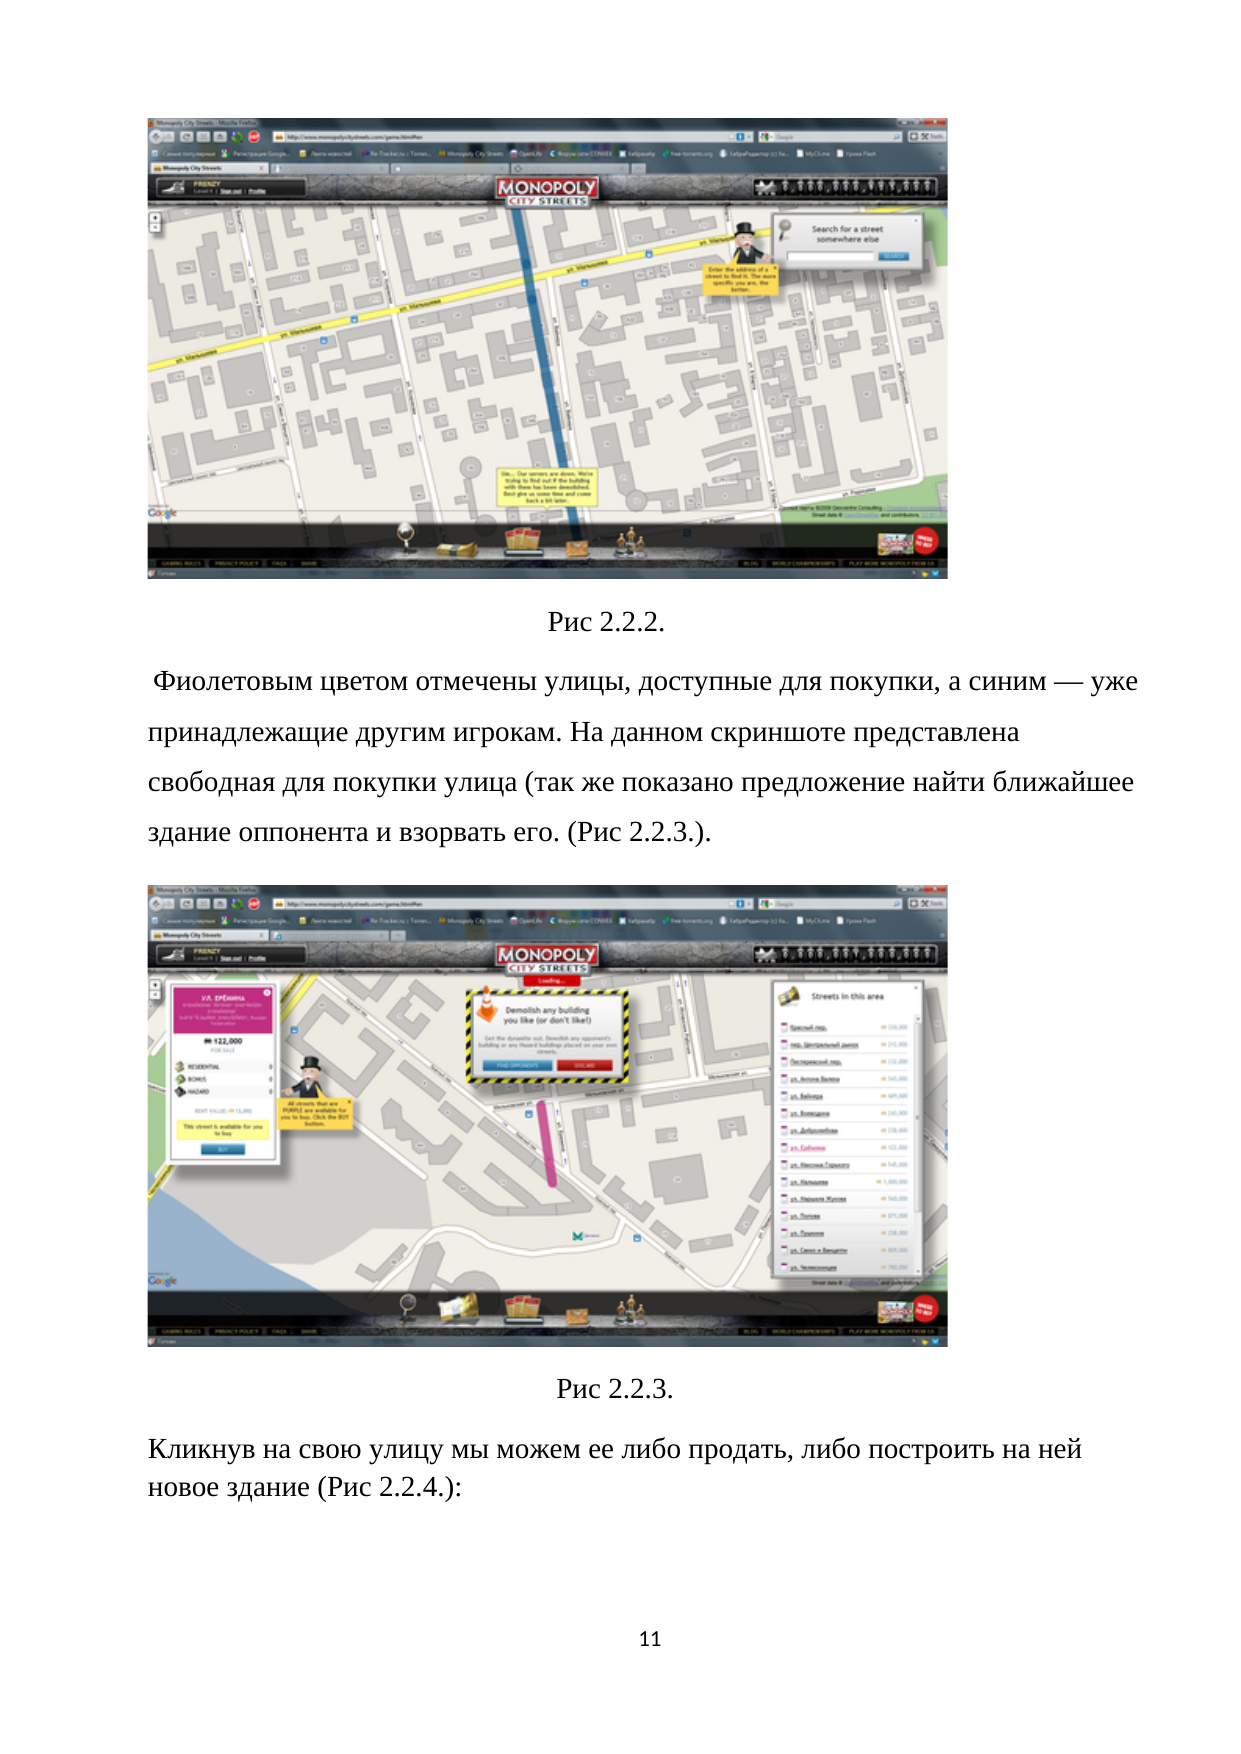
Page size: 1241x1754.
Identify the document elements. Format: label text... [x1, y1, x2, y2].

text Кликнув на свою улицу мы можем ее либо продать, либо построить на ней новое здание (Рис 2.2.4.): [148, 1431, 1152, 1503]
picture [147, 885, 948, 1347]
picture [147, 118, 948, 579]
text Рис 2.2.3. [148, 1371, 1152, 1405]
text Фиолетовым цветом отмечены улицы, доступные для покупки, а синим — уже принадлежащие другим игрокам. На данном скриншоте представлена свободная для покупки улица (так же показано предложение найти ближайшее здание оппонента и взорвать его. (Рис 2.2.3.). [148, 663, 1152, 848]
text Рис 2.2.2. [148, 604, 1152, 638]
